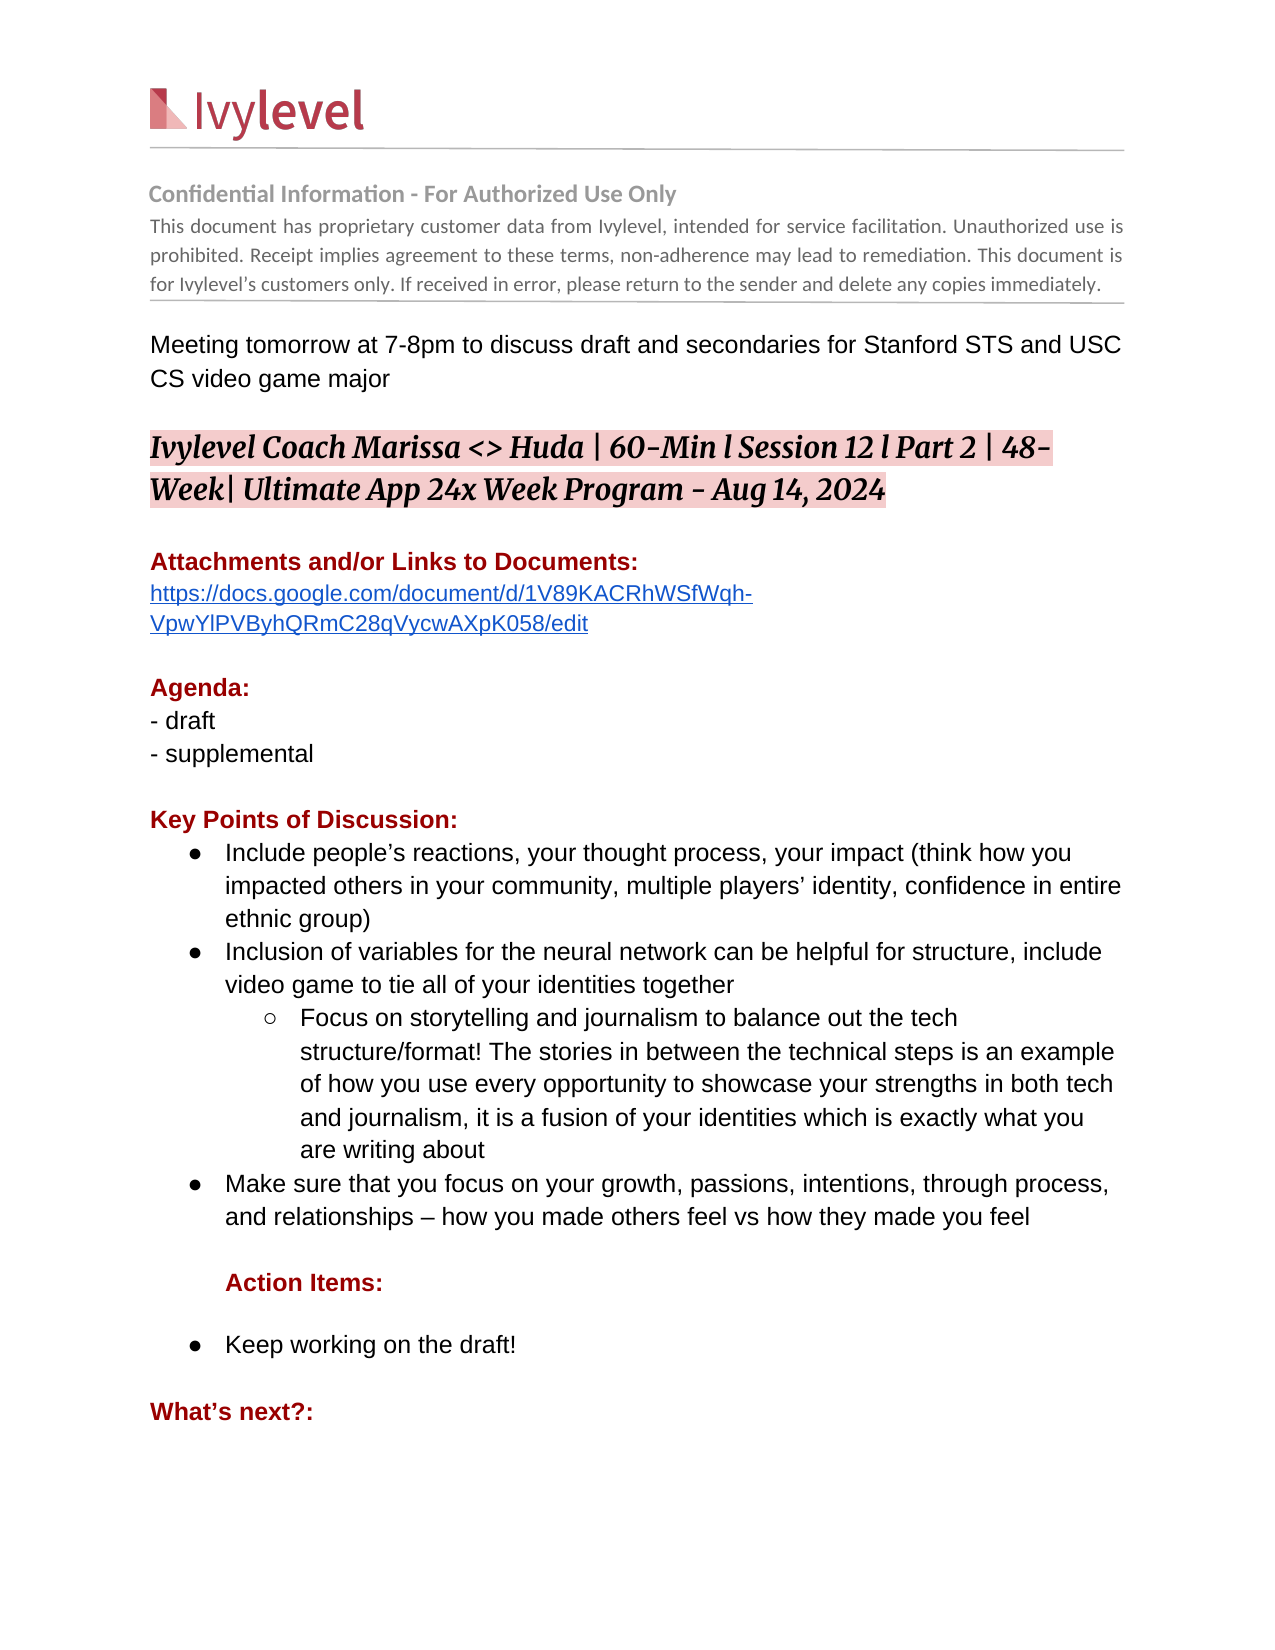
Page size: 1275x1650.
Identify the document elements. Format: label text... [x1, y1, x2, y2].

text - supplemental Key Points of Discussion: [150, 739, 1125, 834]
picture [150, 75, 365, 144]
list Include people’s reactions, your thought process, your impact (think how you impacted others in your community, multiple players’ identity, confidence in entire ethnic group) [187, 838, 1125, 933]
text Attachments and/or Links to Documents: [150, 514, 1125, 576]
list Focus on storytelling and journalism to balance out the tech structure/format! The stories in between the technical steps is an example of how you use every opportunity to showcase your strengths in both tech and journalism, it is a fusion of your identities which is exactly what you are writing about [262, 1003, 1125, 1164]
text What’s next?: [150, 1396, 1125, 1455]
list Keep working on the draft! [187, 1330, 1125, 1359]
text Agenda: - draft [150, 640, 1125, 735]
text https://docs.google.com/document/d/1V89KACRhWSfWqh-VpwYlPVByhQRmC28qVycwAXpK058/edit [150, 580, 1125, 636]
list Make sure that you focus on your growth, passions, intentions, through process, and relationships – how you made others feel vs how they made you feel Action Items: [187, 1168, 1125, 1327]
text Meeting tomorrow at 7-8pm to discuss draft and secondaries for Stanford STS and USC CS video game major [150, 331, 1125, 392]
text Ivylevel Coach Marissa <> Huda | 60-Min l Session 12 l Part 2 | 48-Week| Ultimate App 24x Week Program - Aug 14, 2024 [150, 429, 1125, 508]
list Inclusion of variables for the neural network can be helpful for structure, include video game to tie all of your identities together [187, 937, 1125, 999]
